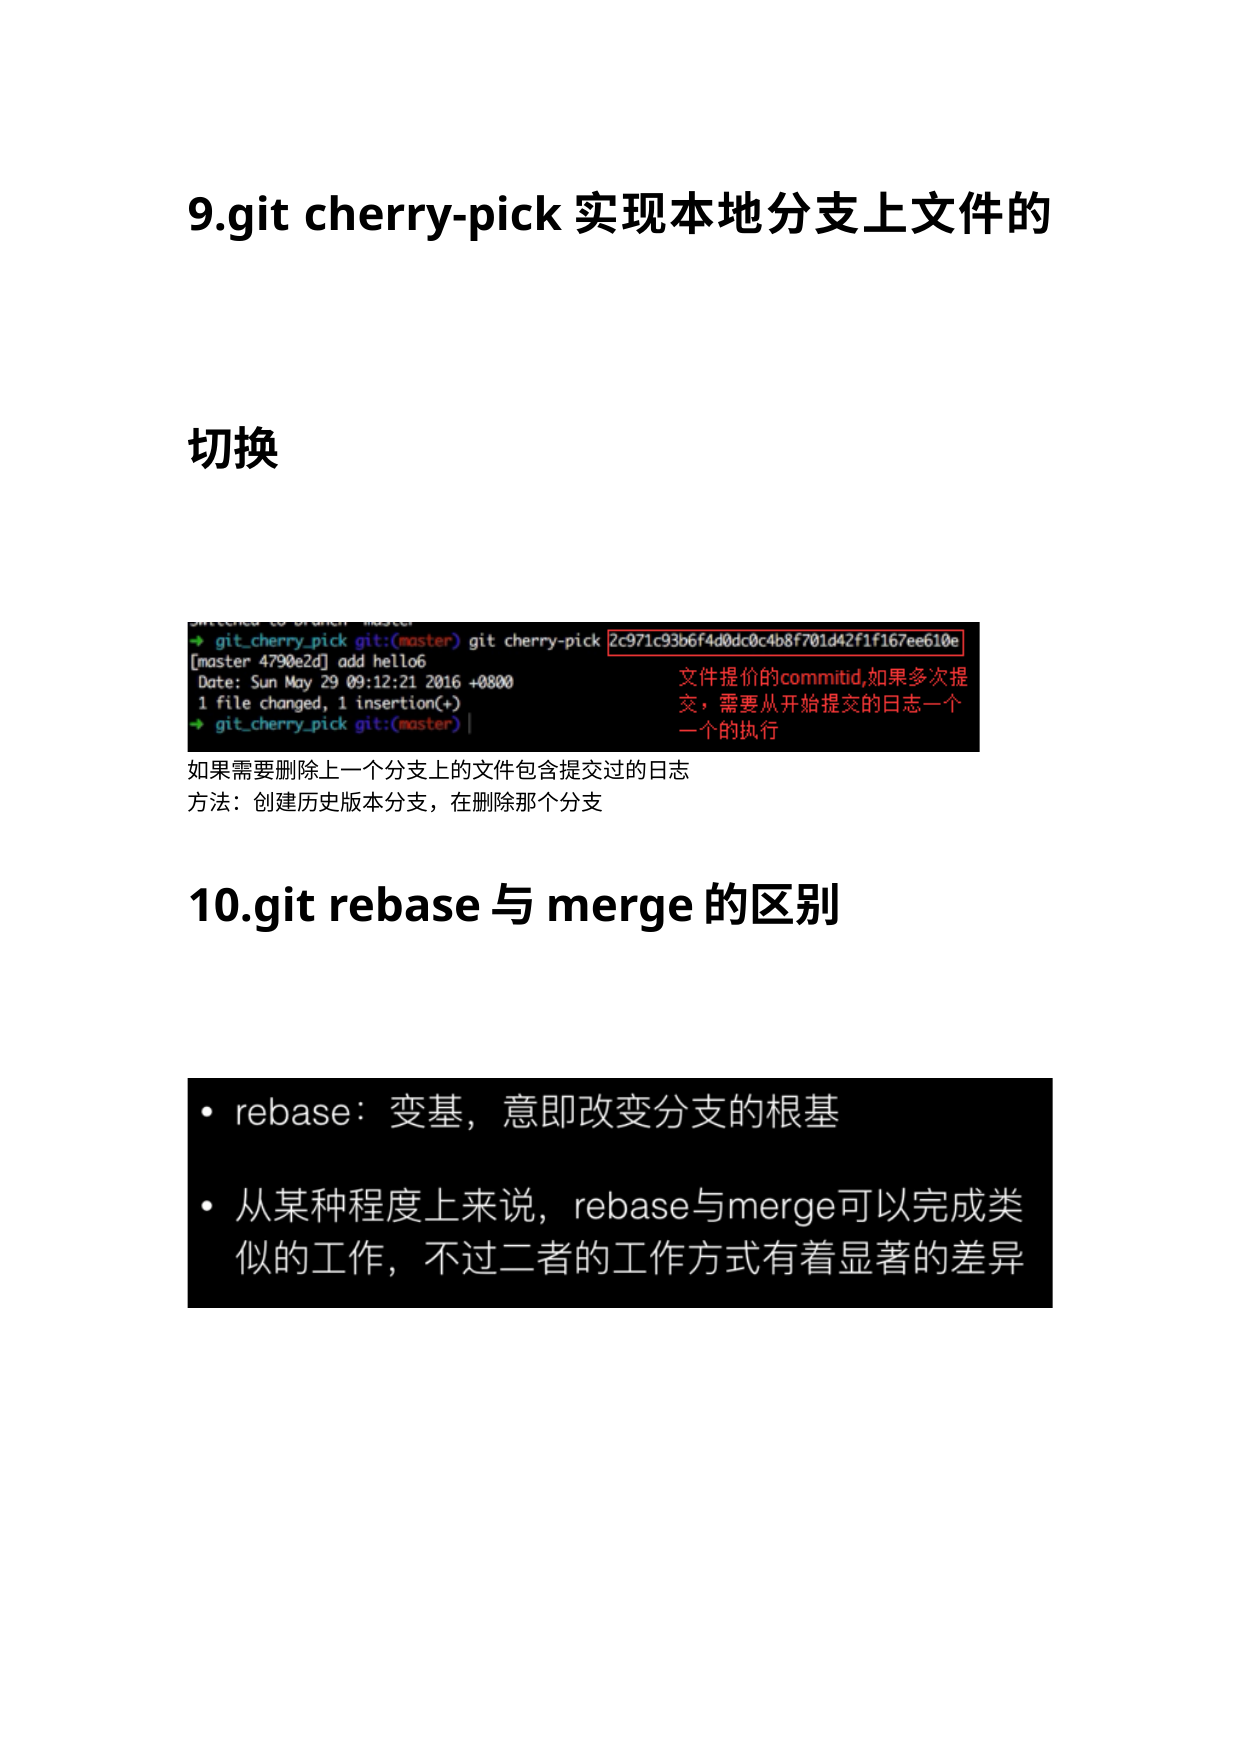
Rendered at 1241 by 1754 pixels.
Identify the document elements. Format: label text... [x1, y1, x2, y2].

text 方法：创建历史版本分支，在删除那个分支 [187, 785, 1053, 817]
text 如果需要删除上一个分支上的文件包含提交过的日志 [187, 752, 1053, 785]
picture [187, 622, 980, 752]
subtitle 10.git rebase与merge的区别 [187, 853, 1053, 950]
subtitle 9.git cherry-pick实现本地分支上文件的切换 [187, 162, 1053, 494]
picture [187, 1078, 1053, 1308]
